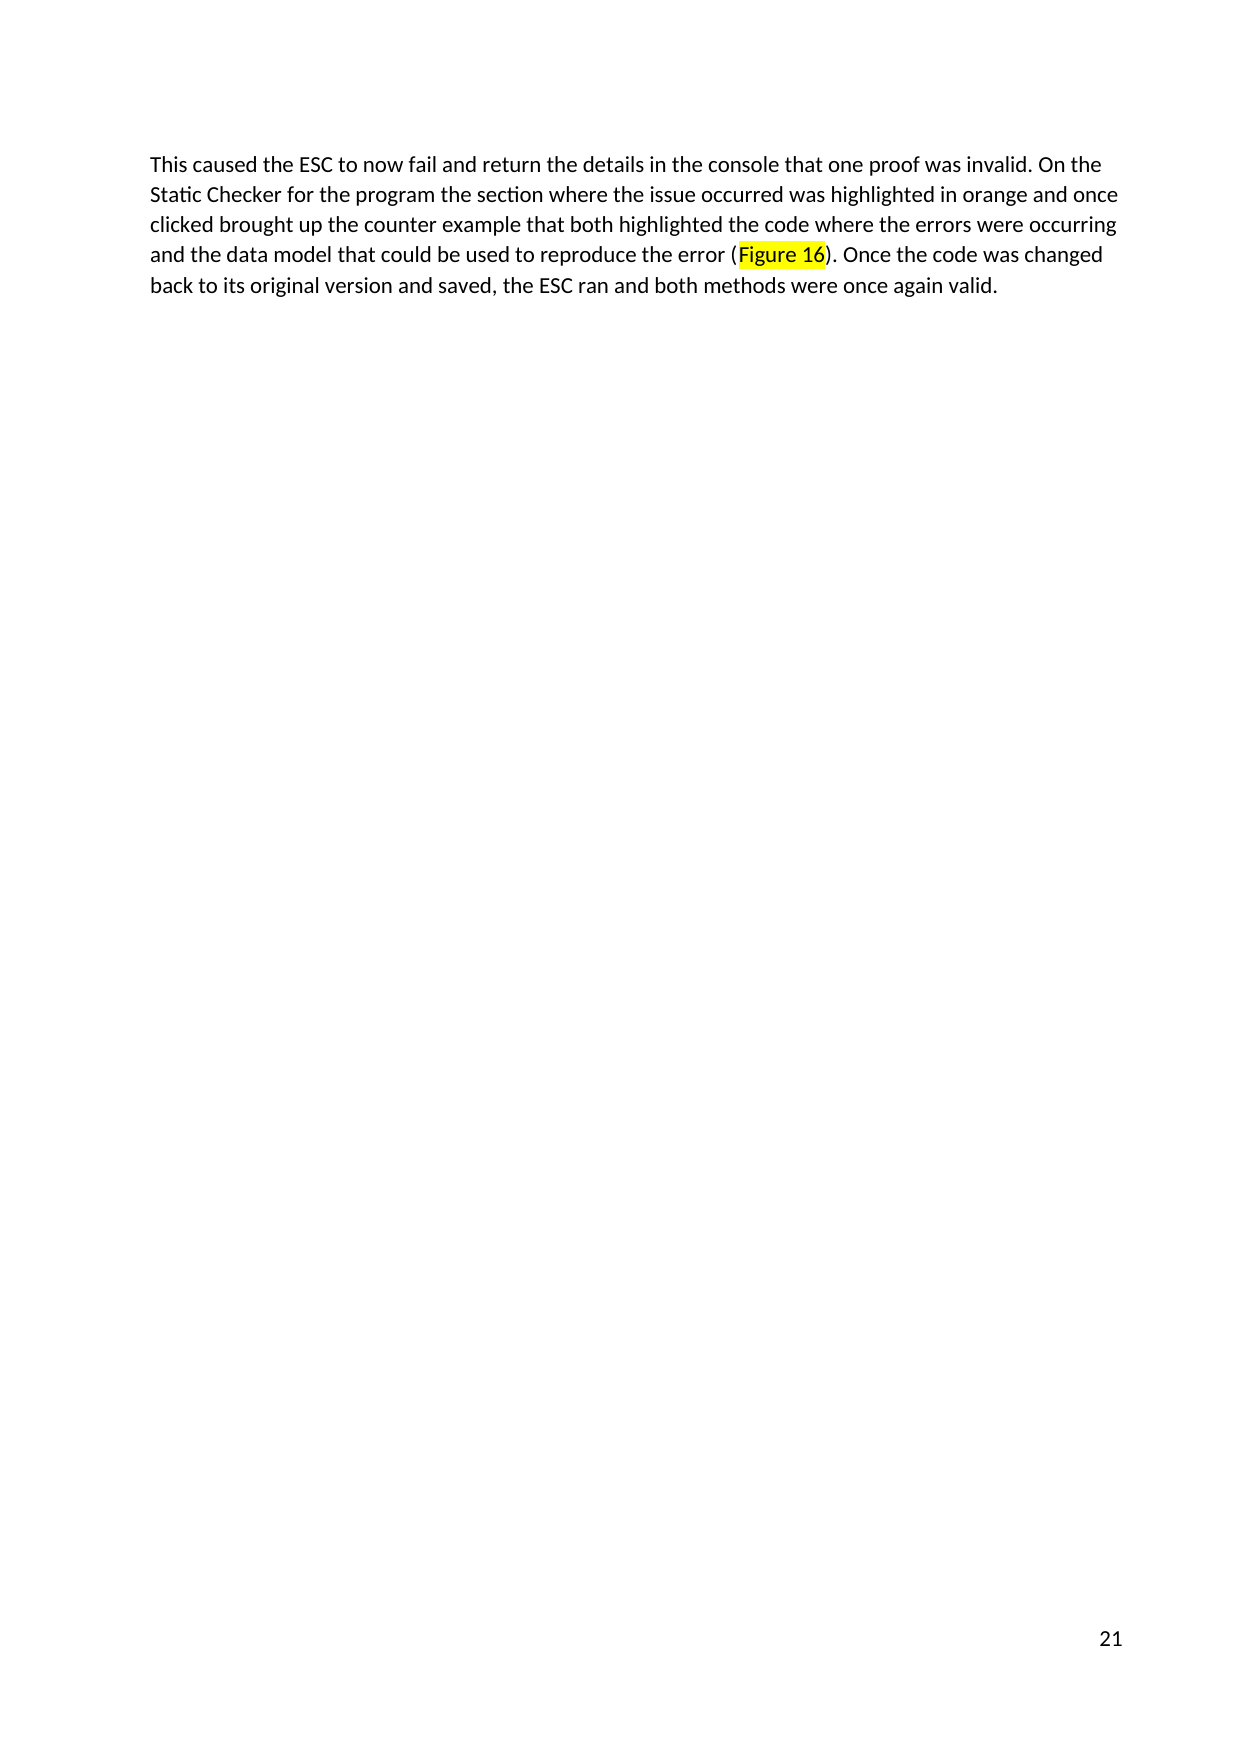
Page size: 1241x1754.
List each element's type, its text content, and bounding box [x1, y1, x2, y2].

text This caused the ESC to now fail and return the details in the console that one proof was invalid. On the Static Checker for the program the section where the issue occurred was highlighted in orange and once clicked brought up the counter example that both highlighted the code where the errors were occurring and the data model that could be used to reproduce the error (Figure 16). Once the code was changed back to its original version and saved, the ESC ran and both methods were once again valid. [150, 150, 1122, 299]
